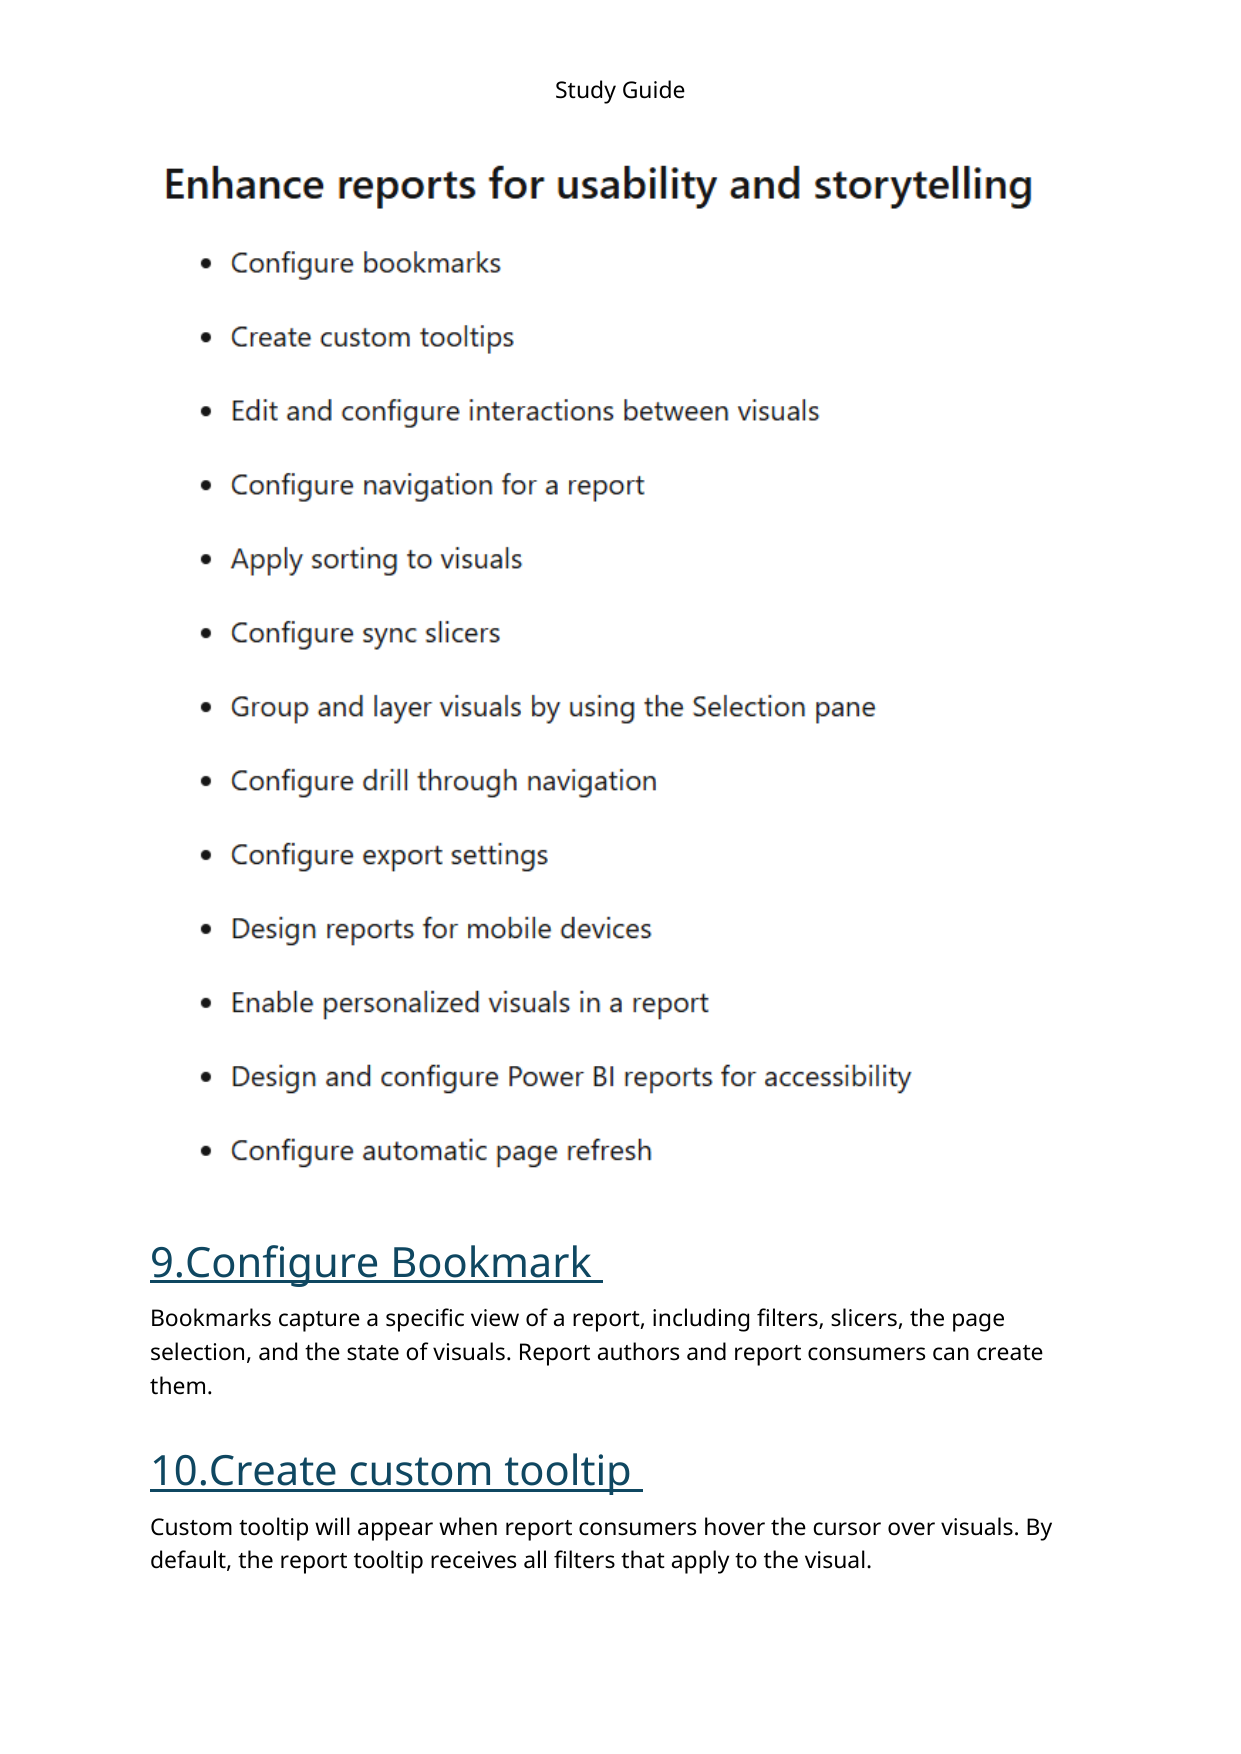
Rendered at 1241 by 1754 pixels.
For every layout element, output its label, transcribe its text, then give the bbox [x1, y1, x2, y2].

subtitle 9.Configure Bookmark [150, 1232, 1090, 1289]
picture [150, 150, 1091, 1193]
text Custom tooltip will appear when report consumers hover the cursor over visuals. By default, the report tooltip receives all filters that apply to the visual. [150, 1510, 1090, 1575]
subtitle 10.Create custom tooltip [150, 1441, 1090, 1498]
text Bookmarks capture a specific view of a report, including filters, slicers, the page selection, and the state of visuals. Report authors and report consumers can create them. [150, 1302, 1090, 1401]
